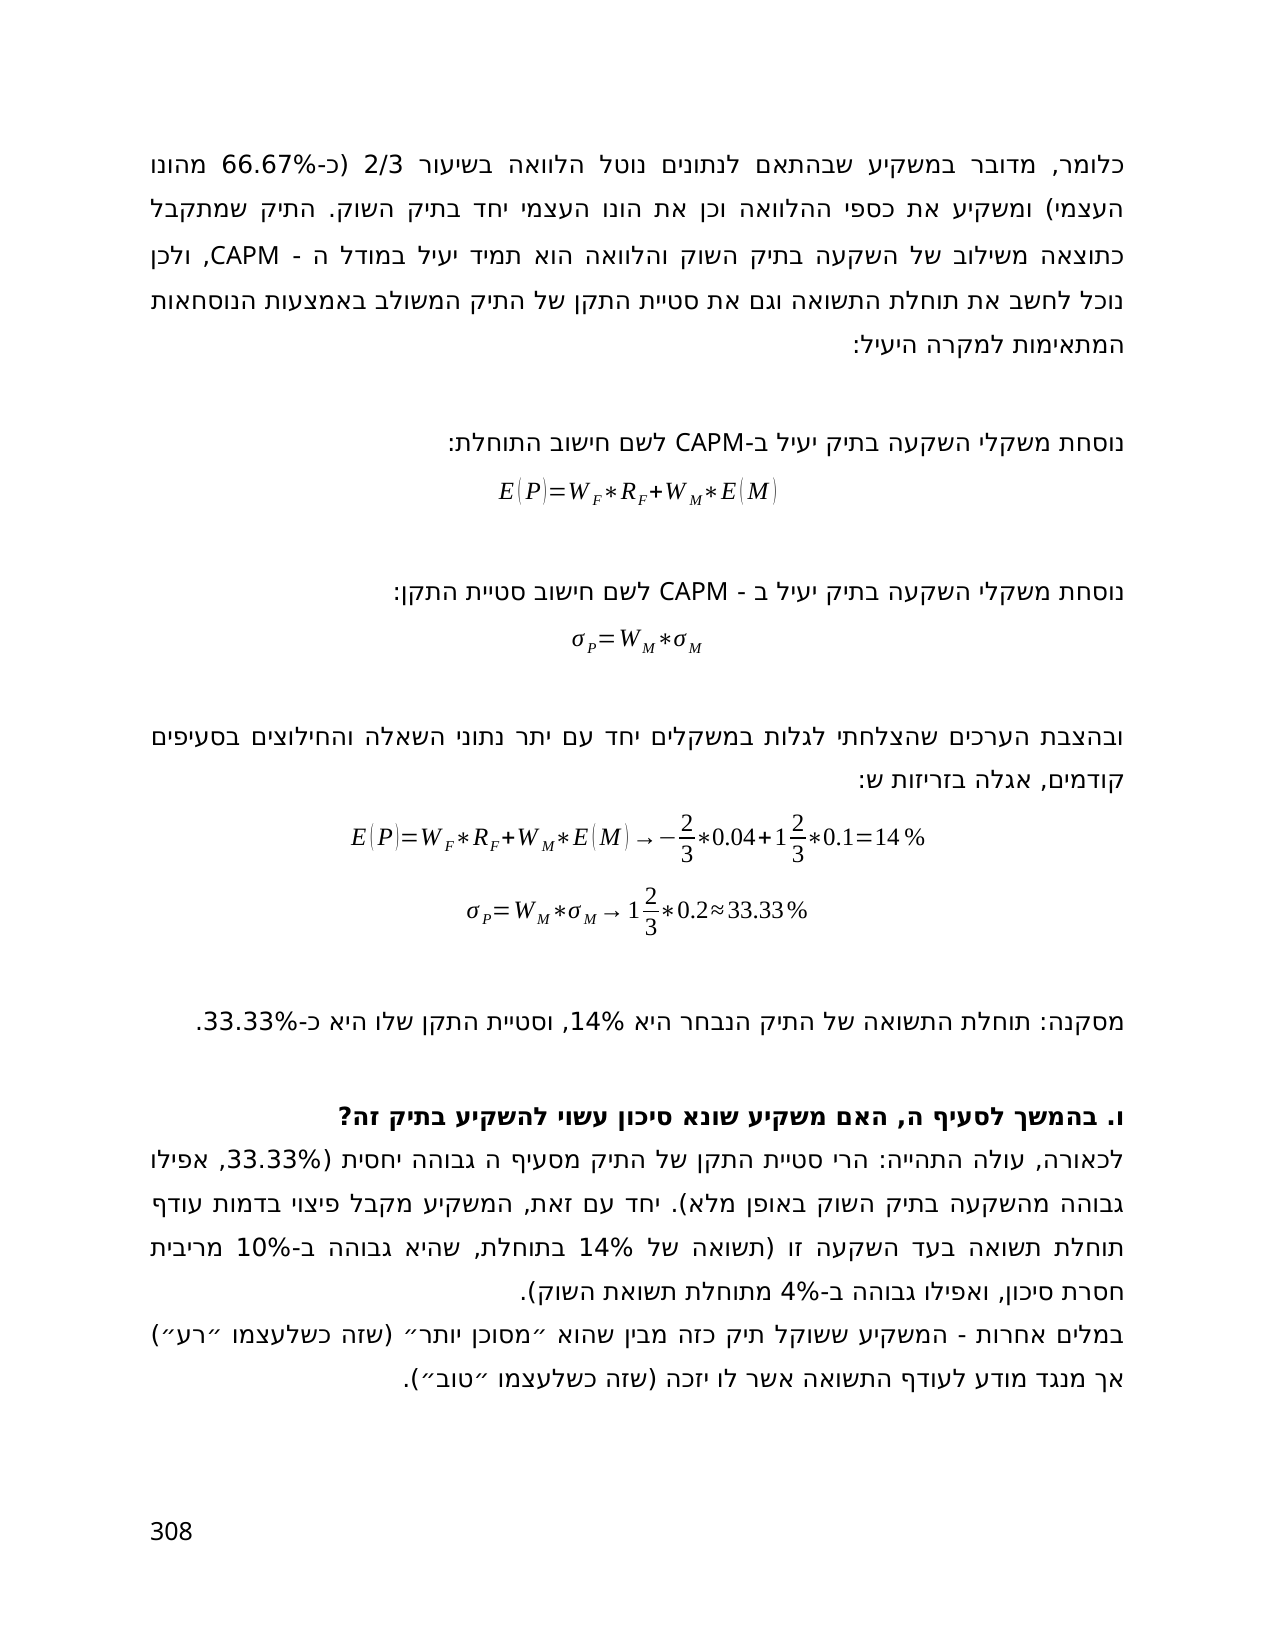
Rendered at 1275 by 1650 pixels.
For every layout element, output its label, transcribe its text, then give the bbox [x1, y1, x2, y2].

text ו. בהמשך לסעיף ה, האם משקיע שונא סיכון עשוי להשקיע בתיק זה? [150, 1102, 1125, 1131]
text נוסחת משקלי השקעה בתיק יעיל ב - CAPM לשם חישוב סטיית התקן: [150, 574, 1125, 608]
text נוסחת משקלי השקעה בתיק יעיל ב-CAPM לשם חישוב התוחלת: [150, 425, 1125, 459]
text מסקנה: תוחלת התשואה של התיק הנבחר היא 14%, וסטיית התקן שלו היא כ-33.33%. [150, 1007, 1125, 1036]
text כלומר, מדובר במשקיע שבהתאם לנתונים נוטל הלוואה בשיעור 2/3 (כ-66.67% מהונו העצמי) ומשקיע את כספי ההלוואה וכן את הונו העצמי יחד בתיק השוק. התיק שמתקבל כתוצאה משילוב של השקעה בתיק השוק והלוואה הוא תמיד יעיל במודל ה - CAPM, ולכן נוכל לחשב את תוחלת התשואה וגם את סטיית התקן של התיק המשולב באמצעות הנוסחאות המתאימות למקרה היעיל: [150, 150, 1125, 359]
text ובהצבת הערכים שהצלחתי לגלות במשקלים יחד עם יתר נתוני השאלה והחילוצים בסעיפים קודמים, אגלה בזריזות ש: [150, 722, 1125, 795]
text לכאורה, עולה התהייה: הרי סטיית התקן של התיק מסעיף ה גבוהה יחסית (33.33%, אפילו גבוהה מהשקעה בתיק השוק באופן מלא). יחד עם זאת, המשקיע מקבל פיצוי בדמות עודף תוחלת תשואה בעד השקעה זו (תשואה של 14% בתוחלת, שהיא גבוהה ב-10% מריבית חסרת סיכון, ואפילו גבוהה ב-4% מתוחלת תשואת השוק). [150, 1146, 1125, 1306]
text במלים אחרות - המשקיע ששוקל תיק כזה מבין שהוא ״מסוכן יותר״ (שזה כשלעצמו ״רע״) אך מנגד מודע לעודף התשואה אשר לו יזכה (שזה כשלעצמו ״טוב״). [150, 1321, 1125, 1393]
